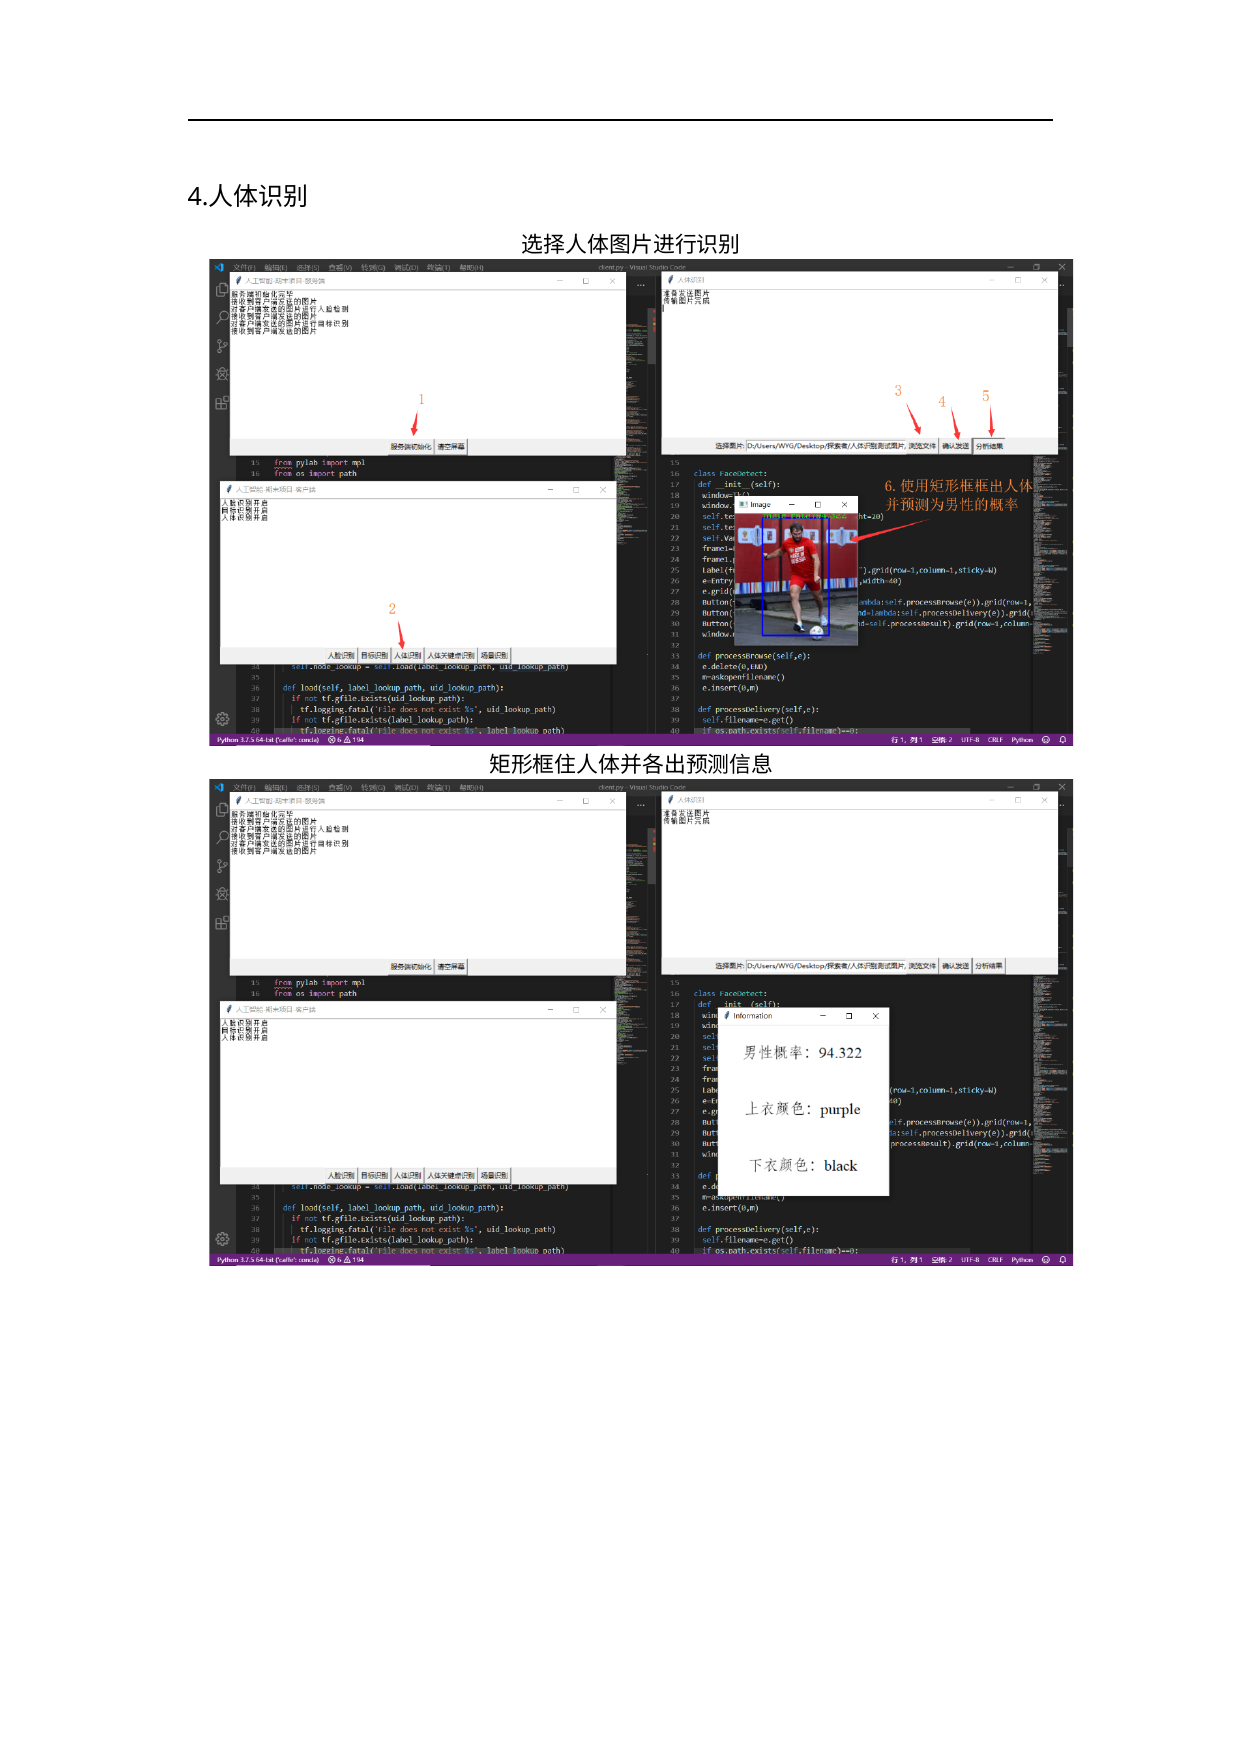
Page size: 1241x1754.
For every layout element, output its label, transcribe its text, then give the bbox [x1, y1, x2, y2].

text 选择人体图片进行识别 [187, 227, 1053, 259]
text 4.人体识别 [187, 162, 1053, 227]
text 矩形框住人体并各出预测信息 [187, 747, 1053, 779]
picture [209, 259, 1074, 746]
picture [209, 779, 1074, 1266]
